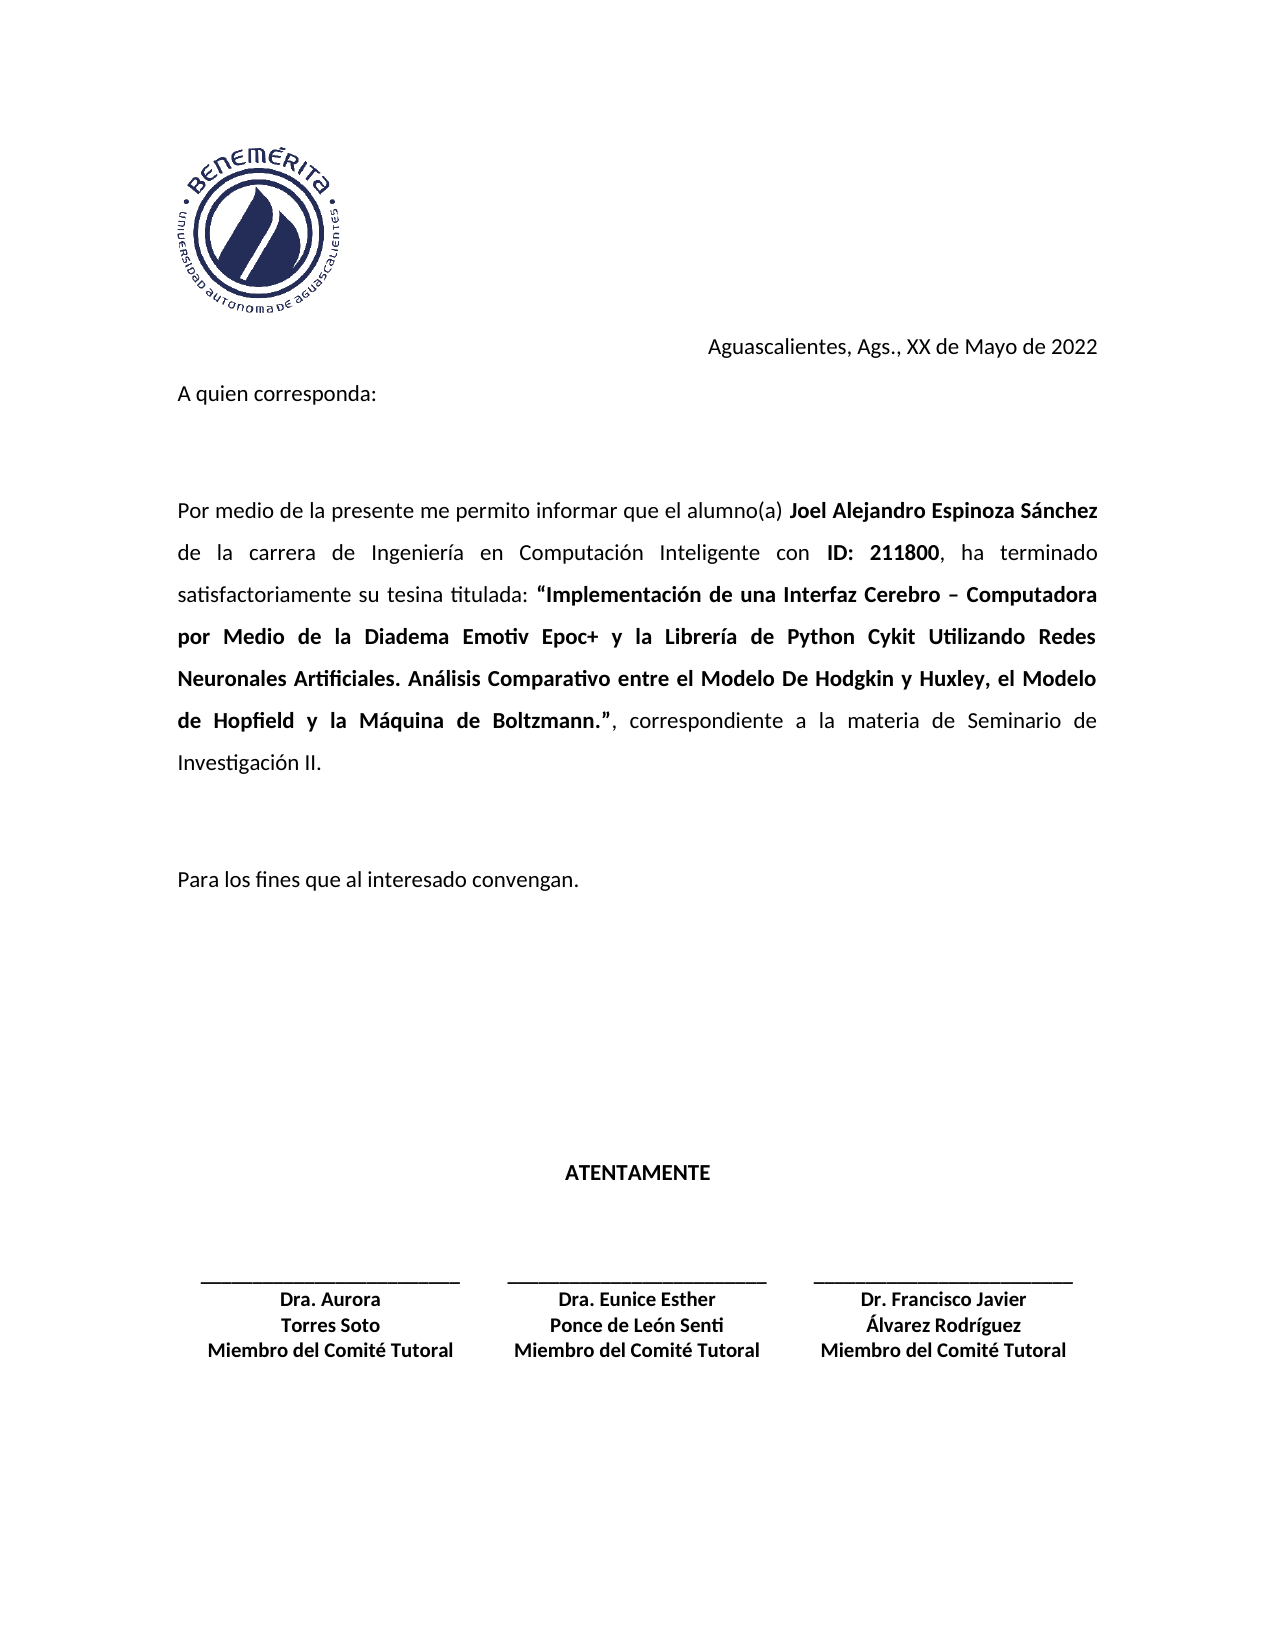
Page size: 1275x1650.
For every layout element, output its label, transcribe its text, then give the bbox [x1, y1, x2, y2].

text Por medio de la presente me permito informar que el alumno(a) Joel Alejandro Espinoza Sánchez de la carrera de Ingeniería en Computación Inteligente con ID: 211800, ha terminado satisfactoriamente su tesina titulada: “Implementación de una Interfaz Cerebro – Computadora por Medio de la Diadema Emotiv Epoc+ y la Librería de Python Cykit Utilizando Redes Neuronales Artificiales. Análisis Comparativo entre el Modelo De Hodgkin y Huxley, el Modelo de Hopfield y la Máquina de Boltzmann.”, correspondiente a la materia de Seminario de Investigación II. [177, 496, 1098, 776]
text A quien corresponda: [177, 379, 1098, 407]
table_header _________________________ Dr. Francisco Javier Álvarez Rodríguez Miembro del Comité Tutoral [790, 1252, 1097, 1372]
table_header _________________________ Dra. Eunice Esther Ponce de León Senti Miembro del Comité Tutoral [484, 1252, 790, 1372]
picture [177, 147, 340, 313]
text Para los fines que al interesado convengan. [177, 865, 1098, 893]
text ATENTAMENTE [177, 1158, 1098, 1186]
table_header _________________________ Dra. Aurora Torres Soto Miembro del Comité Tutoral [177, 1252, 484, 1372]
text Aguascalientes, Ags., XX de Mayo de 2022 [177, 332, 1098, 360]
